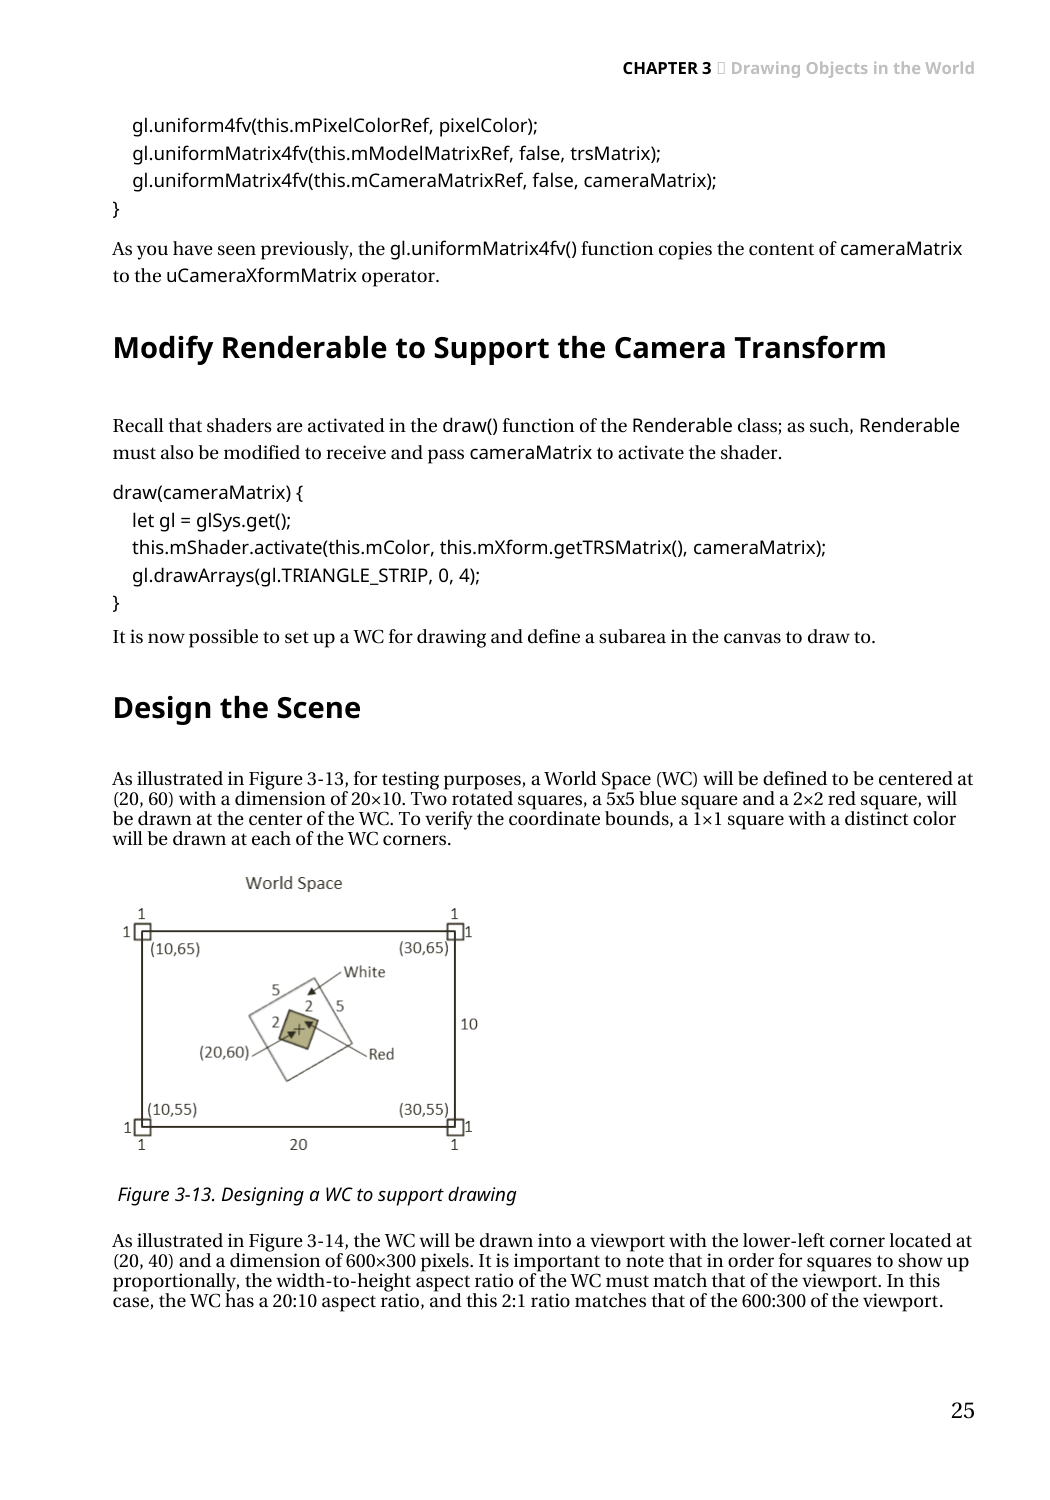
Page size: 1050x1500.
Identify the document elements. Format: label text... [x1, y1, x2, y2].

text Recall that shaders are activated in the draw() function of the Renderable class; as such, Renderable must also be modified to receive and pass cameraMatrix to activate the shader. [112, 412, 975, 465]
text gl.drawArrays(gl.TRIANGLE_STRIP, 0, 4); [112, 562, 975, 587]
subtitle Modify Renderable to Support the Camera Transform [112, 327, 975, 367]
text this.mShader.activate(this.mColor, this.mXform.getTRSMatrix(), cameraMatrix); [112, 534, 975, 560]
text Figure 3-13. Designing a WC to support drawing [112, 1181, 975, 1207]
text gl.uniformMatrix4fv(this.mCameraMatrixRef, false, cameraMatrix); [112, 167, 975, 193]
text gl.uniform4fv(this.mPixelColorRef, pixelColor); [112, 112, 975, 138]
text } [112, 195, 975, 221]
picture [112, 864, 489, 1166]
text As you have seen previously, the gl.uniformMatrix4fv() function copies the content of cameraMatrix to the uCameraXformMatrix operator. [112, 235, 975, 288]
subtitle Design the Scene [112, 687, 975, 727]
text let gl = glSys.get(); [112, 507, 975, 532]
text As illustrated in Figure 3-13, for testing purposes, a World Space (WC) will be defined to be centered at (20, 60) with a dimension of 20×10. Two rotated squares, a 5x5 blue square and a 2×2 red square, will be drawn at the center of the WC. To verify the coordinate bounds, a 1×1 square with a distinct color will be drawn at each of the WC corners. [112, 772, 975, 851]
text It is now possible to set up a WC for drawing and define a subarea in the canvas to draw to. [112, 629, 975, 648]
text } [112, 589, 975, 615]
text As illustrated in Figure 3-14, the WC will be drawn into a viewport with the lower-left corner located at (20, 40) and a dimension of 600×300 pixels. It is important to note that in order for squares to show up proportionally, the width-to-height aspect ratio of the WC must match that of the viewport. In this case, the WC has a 20:10 aspect ratio, and this 2:1 ratio matches that of the 600:300 of the viewport. [112, 1234, 975, 1313]
text draw(cameraMatrix) { [112, 479, 975, 505]
text gl.uniformMatrix4fv(this.mModelMatrixRef, false, trsMatrix); [112, 140, 975, 166]
